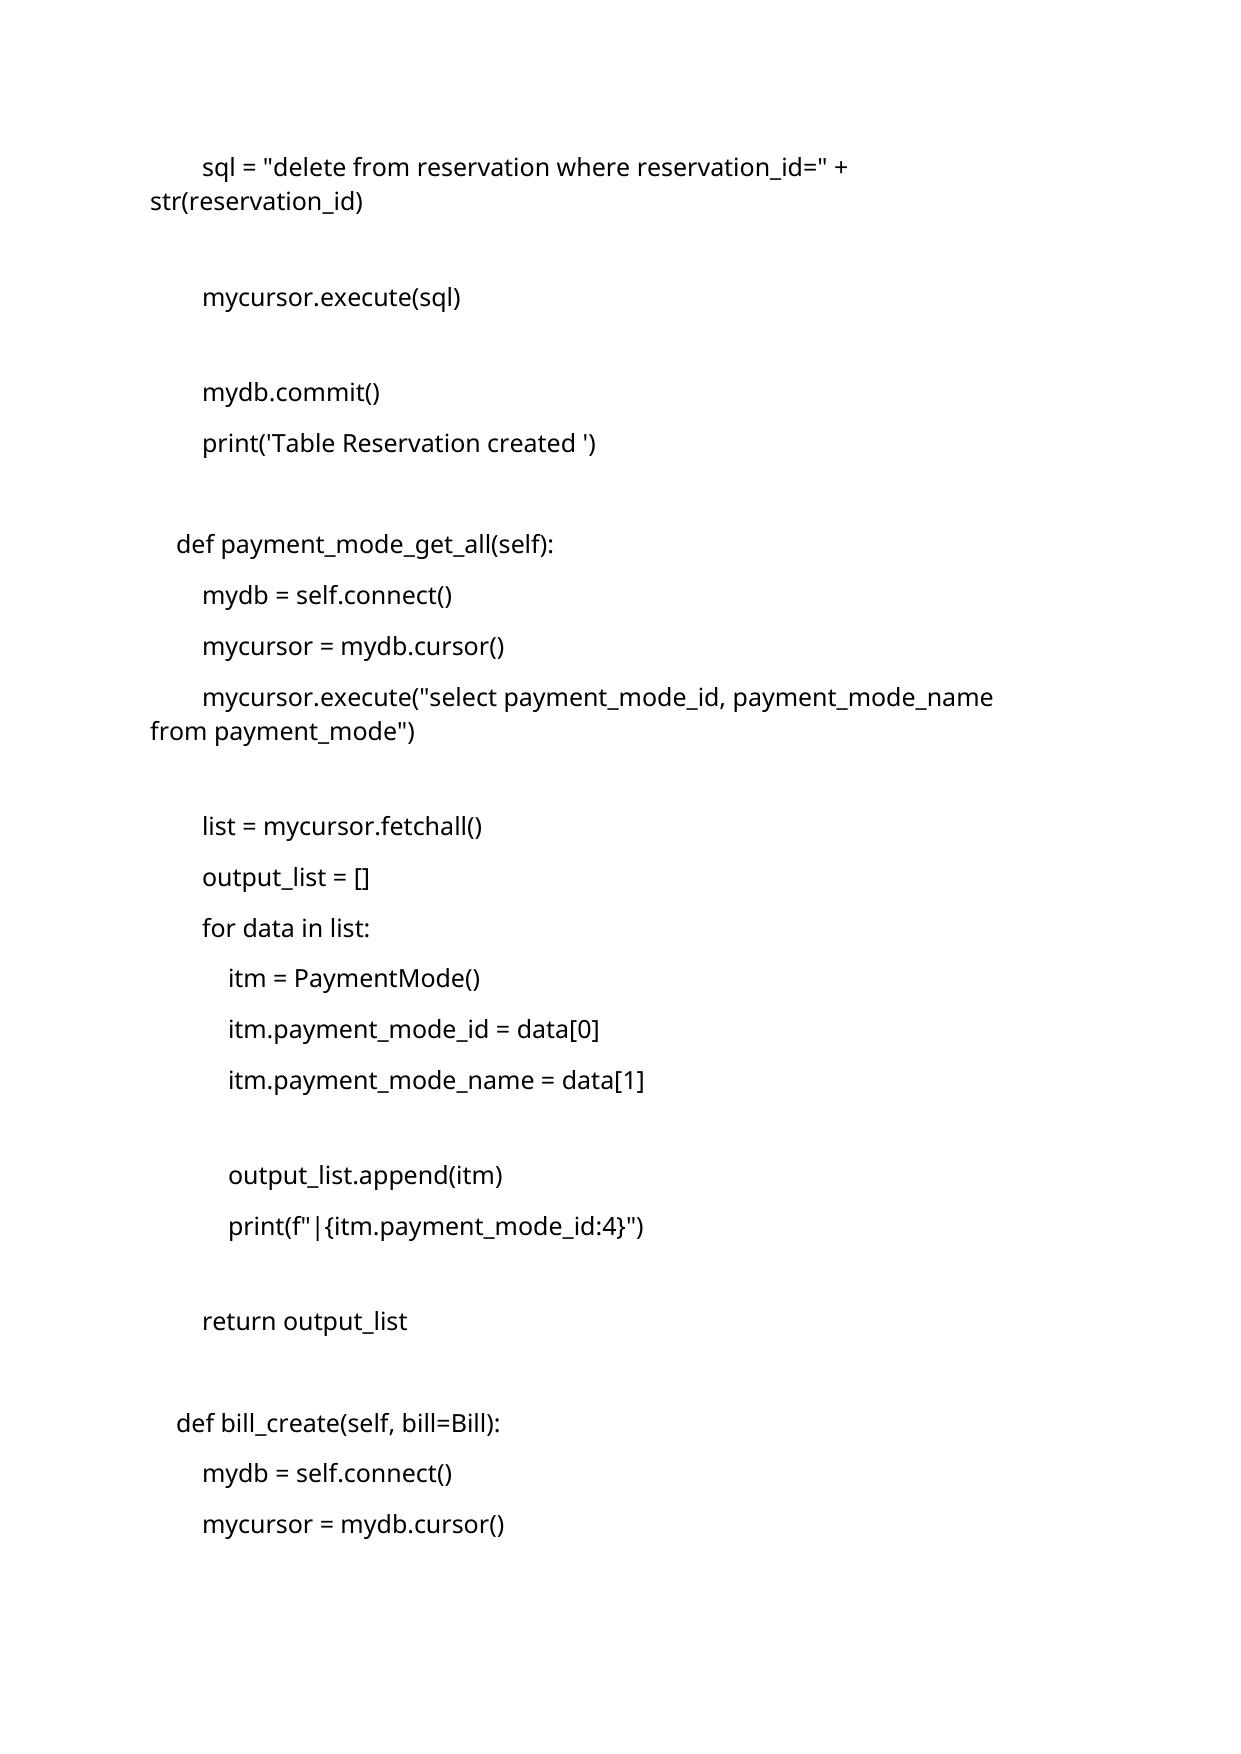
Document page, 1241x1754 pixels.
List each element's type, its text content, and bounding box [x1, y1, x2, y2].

text sql = "delete from reservation where reservation_id=" + str(reservation_id) [150, 150, 1006, 218]
text list = mycursor.fetchall() [150, 809, 1006, 843]
text mycursor = mydb.cursor() [150, 628, 1006, 663]
text def bill_create(self, bill=Bill): [150, 1405, 1006, 1439]
text mydb.commit() [150, 375, 1006, 409]
text mydb = self.connect() [150, 578, 1006, 612]
text mycursor.execute(sql) [150, 279, 1006, 313]
text def payment_mode_get_all(self): [150, 527, 1006, 561]
text itm.payment_mode_name = data[1] [150, 1062, 1006, 1096]
text output_list = [] [150, 859, 1006, 893]
text mydb = self.connect() [150, 1456, 1006, 1490]
text itm = PaymentMode() [150, 961, 1006, 995]
text output_list.append(itm) [150, 1158, 1006, 1192]
text return output_list [150, 1304, 1006, 1338]
text mycursor = mydb.cursor() [150, 1507, 1006, 1541]
text print('Table Reservation created ') [150, 426, 1006, 460]
text print(f"|{itm.payment_mode_id:4}") [150, 1208, 1006, 1243]
text itm.payment_mode_id = data[0] [150, 1012, 1006, 1046]
text for data in list: [150, 910, 1006, 944]
text mycursor.execute("select payment_mode_id, payment_mode_name from payment_mode") [150, 679, 1006, 747]
